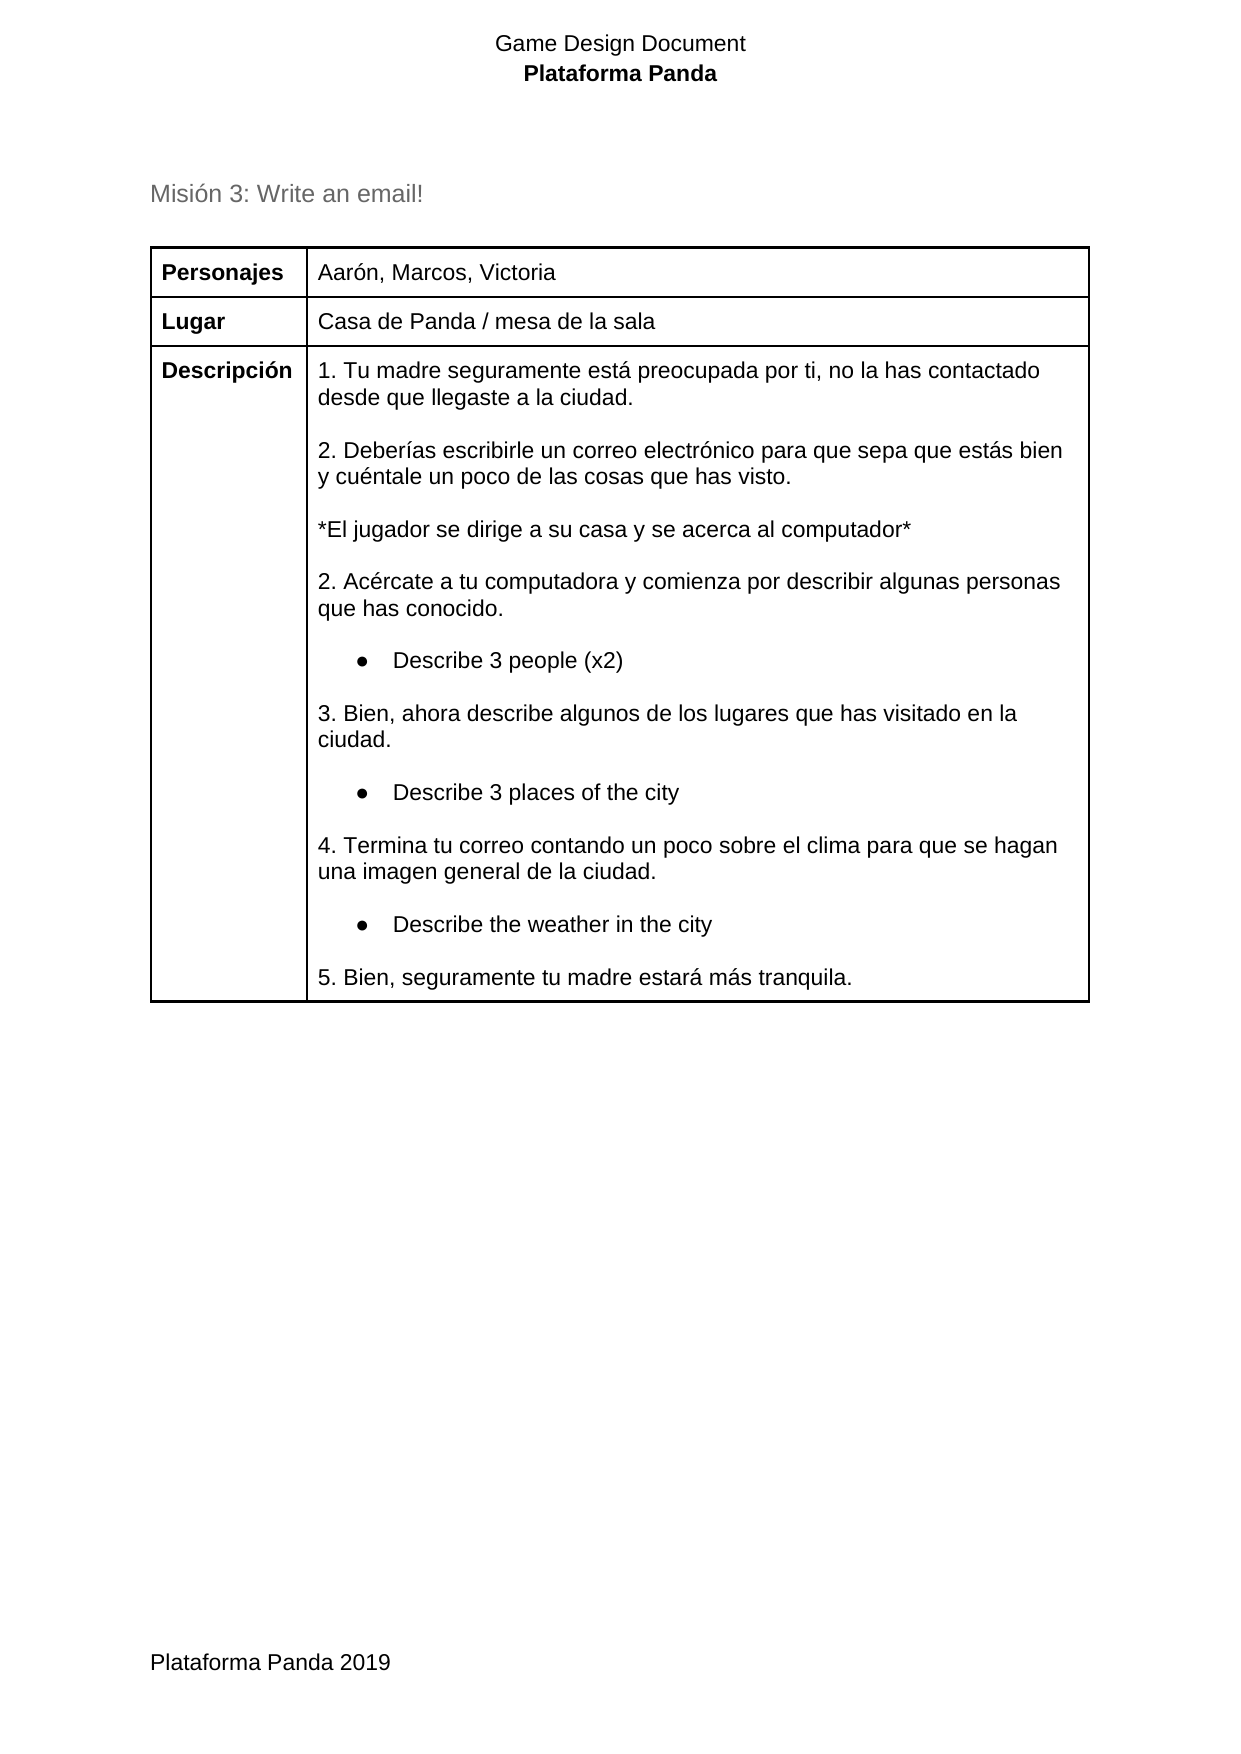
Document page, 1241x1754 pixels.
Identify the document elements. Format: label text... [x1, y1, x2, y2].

table_header Personajes [152, 249, 306, 296]
table_cell 1. Tu madre seguramente está preocupada por ti, no la has contactado desde que llegaste a la ciudad. 2. Deberías escribirle un correo electrónico para que sepa que estás bien y cuéntale un poco de las cosas que has visto. *El jugador se dirige a su casa y se acerca al computador* 2. Acércate a tu computadora y comienza por describir algunas personas que has conocido. Describe 3 people (x2) 3. Bien, ahora describe algunos de los lugares que has visitado en la ciudad. Describe 3 places of the city 4. Termina tu correo contando un poco sobre el clima para que se hagan una imagen general de la ciudad. Describe the weather in the city 5. Bien, seguramente tu madre estará más tranquila. [308, 347, 1088, 1000]
table_cell Casa de Panda / mesa de la sala [308, 298, 1088, 345]
table_cell Descripción [152, 347, 306, 1000]
table_cell Lugar [152, 298, 306, 345]
subtitle Misión 3: Write an email! [150, 179, 1090, 208]
table_header Aarón, Marcos, Victoria [308, 249, 1088, 296]
